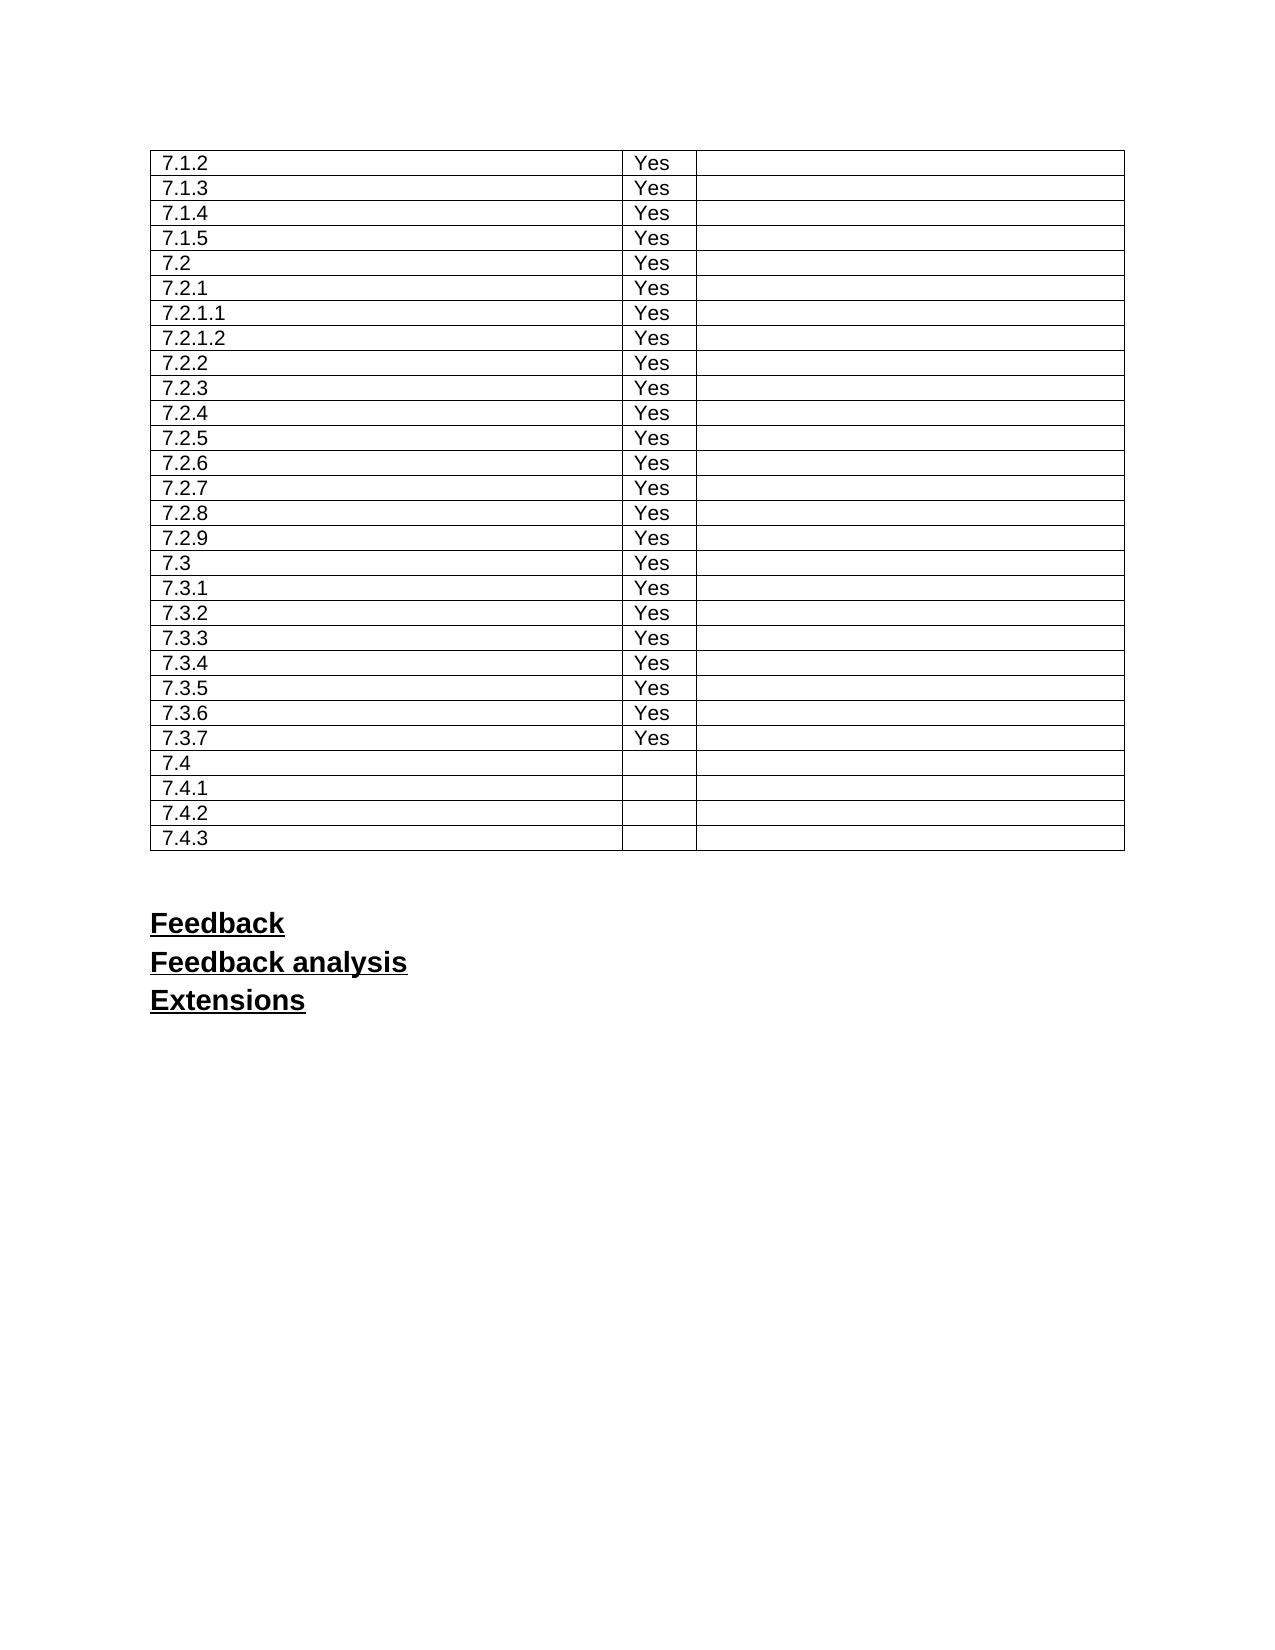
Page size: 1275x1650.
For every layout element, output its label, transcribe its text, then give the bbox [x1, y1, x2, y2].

table_cell Yes [623, 326, 696, 350]
table_cell [697, 151, 1124, 175]
table_cell Yes [623, 201, 696, 225]
table_cell Yes [623, 701, 696, 725]
table_cell 7.2.7 [151, 476, 622, 500]
table_cell 7.3.4 [151, 651, 622, 675]
table_cell 7.2.9 [151, 526, 622, 550]
table_cell [697, 301, 1124, 325]
table_cell Yes [623, 726, 696, 750]
table_cell Yes [623, 626, 696, 650]
table_cell [697, 776, 1124, 800]
text Feedback analysis [150, 944, 1125, 978]
table_cell 7.2.6 [151, 451, 622, 475]
table_cell Yes [623, 376, 696, 400]
table_cell [697, 576, 1124, 600]
table_cell Yes [623, 476, 696, 500]
table_cell [697, 451, 1124, 475]
table_cell [697, 826, 1124, 850]
table_cell Yes [623, 276, 696, 300]
table_cell Yes [623, 651, 696, 675]
table_cell [697, 226, 1124, 250]
table_cell 7.1.3 [151, 176, 622, 200]
table_cell Yes [623, 176, 696, 200]
table_cell 7.2.3 [151, 376, 622, 400]
table_cell Yes [623, 576, 696, 600]
table_cell Yes [623, 351, 696, 375]
table_cell [697, 326, 1124, 350]
table_cell 7.4.1 [151, 776, 622, 800]
table_cell [697, 351, 1124, 375]
table_cell [697, 751, 1124, 775]
table_cell [697, 551, 1124, 575]
table_cell [623, 826, 696, 850]
table_cell Yes [623, 426, 696, 450]
table_cell [697, 651, 1124, 675]
table_cell Yes [623, 226, 696, 250]
table_cell 7.3 [151, 551, 622, 575]
table_cell 7.2.8 [151, 501, 622, 525]
table_cell [697, 176, 1124, 200]
table_cell 7.1.2 [151, 151, 622, 175]
table_cell 7.2.1.2 [151, 326, 622, 350]
table_cell 7.2.2 [151, 351, 622, 375]
table_cell [623, 751, 696, 775]
table_cell Yes [623, 401, 696, 425]
table_cell Yes [623, 501, 696, 525]
table_cell 7.2.5 [151, 426, 622, 450]
table_cell 7.4 [151, 751, 622, 775]
table_cell [697, 501, 1124, 525]
table_cell [697, 476, 1124, 500]
table_cell 7.3.1 [151, 576, 622, 600]
table_cell [697, 526, 1124, 550]
table_cell Yes [623, 676, 696, 700]
table_cell Yes [623, 251, 696, 275]
table_cell 7.3.5 [151, 676, 622, 700]
table_cell [697, 676, 1124, 700]
table_cell 7.3.2 [151, 601, 622, 625]
table_cell [697, 726, 1124, 750]
table_cell 7.4.2 [151, 801, 622, 825]
table_cell [697, 701, 1124, 725]
table_cell [697, 401, 1124, 425]
table_cell Yes [623, 551, 696, 575]
table_cell [697, 601, 1124, 625]
table_cell Yes [623, 601, 696, 625]
table_cell [697, 201, 1124, 225]
table_cell [697, 426, 1124, 450]
table_cell Yes [623, 451, 696, 475]
table_cell Yes [623, 301, 696, 325]
table_cell Yes [623, 151, 696, 175]
text Extensions [150, 983, 1125, 1017]
table_cell 7.1.5 [151, 226, 622, 250]
table_cell [697, 626, 1124, 650]
table_cell 7.2.1.1 [151, 301, 622, 325]
text Feedback [150, 906, 1125, 939]
table_cell [623, 776, 696, 800]
table_cell 7.2.1 [151, 276, 622, 300]
table_cell [697, 251, 1124, 275]
table_cell [623, 801, 696, 825]
table_cell 7.2.4 [151, 401, 622, 425]
table_cell 7.1.4 [151, 201, 622, 225]
table_cell [697, 276, 1124, 300]
table_cell 7.4.3 [151, 826, 622, 850]
table_cell Yes [623, 526, 696, 550]
table_cell 7.3.7 [151, 726, 622, 750]
table_cell [697, 376, 1124, 400]
table_cell 7.3.3 [151, 626, 622, 650]
table_cell 7.2 [151, 251, 622, 275]
table_cell [697, 801, 1124, 825]
table_cell 7.3.6 [151, 701, 622, 725]
